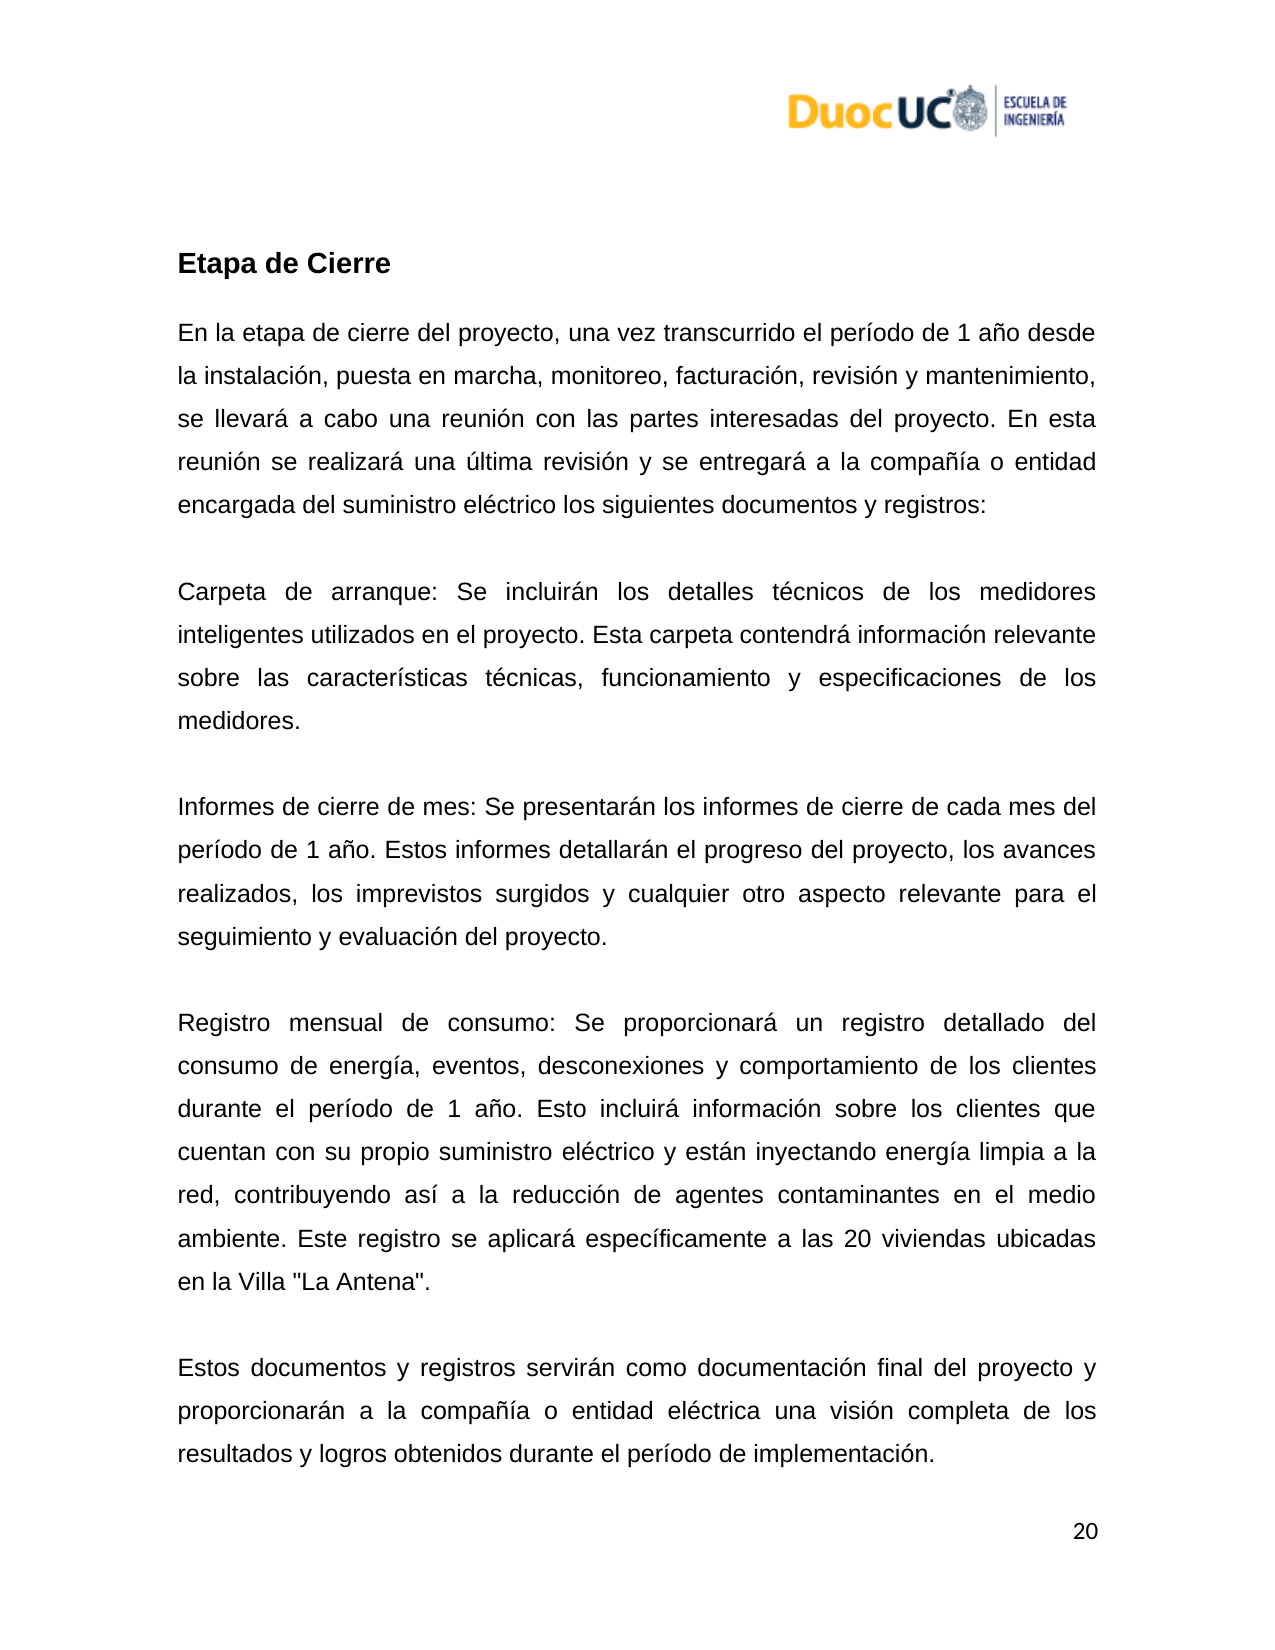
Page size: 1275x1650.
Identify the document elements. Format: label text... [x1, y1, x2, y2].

subtitle Etapa de Cierre [177, 246, 1098, 279]
text Informes de cierre de mes: Se presentarán los informes de cierre de cada mes del período de 1 año. Estos informes detallarán el progreso del proyecto, los avances realizados, los imprevistos surgidos y cualquier otro aspecto relevante para el seguimiento y evaluación del proyecto. [177, 792, 1098, 951]
text En la etapa de cierre del proyecto, una vez transcurrido el período de 1 año desde la instalación, puesta en marcha, monitoreo, facturación, revisión y mantenimiento, se llevará a cabo una reunión con las partes interesadas del proyecto. En esta reunión se realizará una última revisión y se entregará a la compañía o entidad encargada del suministro eléctrico los siguientes documentos y registros: [177, 318, 1098, 519]
picture [771, 73, 1088, 149]
text Carpeta de arranque: Se incluirán los detalles técnicos de los medidores inteligentes utilizados en el proyecto. Esta carpeta contendrá información relevante sobre las características técnicas, funcionamiento y especificaciones de los medidores. [177, 577, 1098, 735]
text Registro mensual de consumo: Se proporcionará un registro detallado del consumo de energía, eventos, desconexiones y comportamiento de los clientes durante el período de 1 año. Esto incluirá información sobre los clientes que cuentan con su propio suministro eléctrico y están inyectando energía limpia a la red, contribuyendo así a la reducción de agentes contaminantes en el medio ambiente. Este registro se aplicará específicamente a las 20 viviendas ubicadas en la Villa "La Antena". [177, 1008, 1098, 1296]
text Estos documentos y registros servirán como documentación final del proyecto y proporcionarán a la compañía o entidad eléctrica una visión completa de los resultados y logros obtenidos durante el período de implementación. [177, 1353, 1098, 1468]
